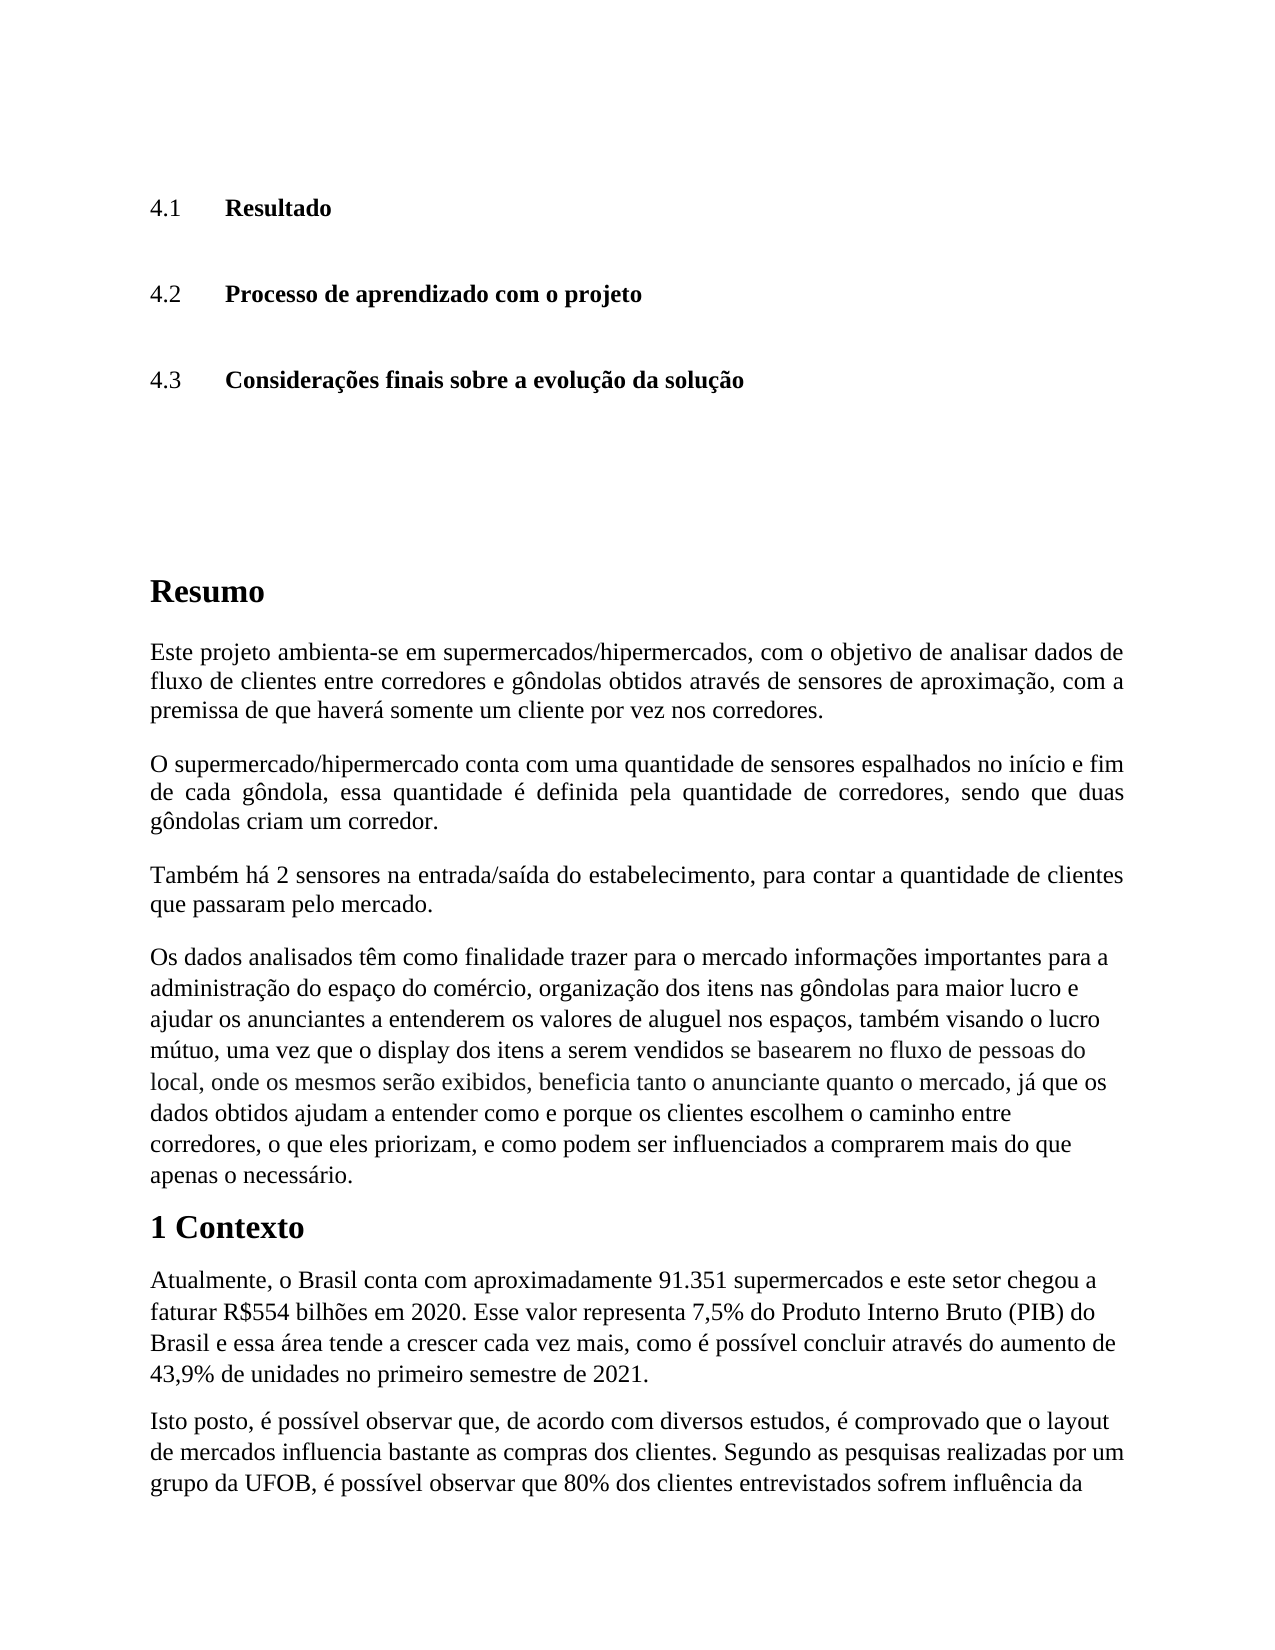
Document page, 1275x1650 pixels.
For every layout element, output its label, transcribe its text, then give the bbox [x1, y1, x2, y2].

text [150, 1406, 1125, 1497]
subtitle 1 Contexto [150, 1207, 1125, 1246]
text O supermercado/hipermercado conta com uma quantidade de sensores espalhados no início e fim de cada gôndola, essa quantidade é definida pela quantidade de corredores, sendo que duas gôndolas criam um corredor. [150, 749, 1125, 835]
text 4.2 Processo de aprendizado com o projeto [150, 279, 1125, 308]
text Também há 2 sensores na entrada/saída do estabelecimento, para contar a quantidade de clientes que passaram pelo mercado. [150, 860, 1125, 917]
text 4.3 Considerações finais sobre a evolução da solução [150, 366, 1125, 394]
text Atualmente, o Brasil conta com aproximadamente 91.351 supermercados e este setor chegou a faturar R$554 bilhões em 2020. Esse valor representa 7,5% do Produto Interno Bruto (PIB) do Brasil e essa área tende a crescer cada vez mais, como é possível concluir através do aumento de 43,9% de unidades no primeiro semestre de 2021. [150, 1266, 1125, 1387]
text 4.1 Resultado [150, 193, 1125, 222]
text Os dados analisados têm como finalidade trazer para o mercado informações importantes para a administração do espaço do comércio, organização dos itens nas gôndolas para maior lucro e ajudar os anunciantes a entenderem os valores de aluguel nos espaços, também visando o lucro mútuo, uma vez que o display dos itens a serem vendidos se basearem no fluxo de pessoas do local, onde os mesmos serão exibidos, beneficia tanto o anunciante quanto o mercado, já que os dados obtidos ajudam a entender como e porque os clientes escolhem o caminho entre corredores, o que eles priorizam, e como podem ser influenciados a comprarem mais do que apenas o necessário. [150, 942, 1125, 1188]
subtitle Resumo [150, 571, 1125, 609]
text Este projeto ambienta-se em supermercados/hipermercados, com o objetivo de analisar dados de fluxo de clientes entre corredores e gôndolas obtidos através de sensores de aproximação, com a premissa de que haverá somente um cliente por vez nos corredores. [150, 637, 1125, 724]
